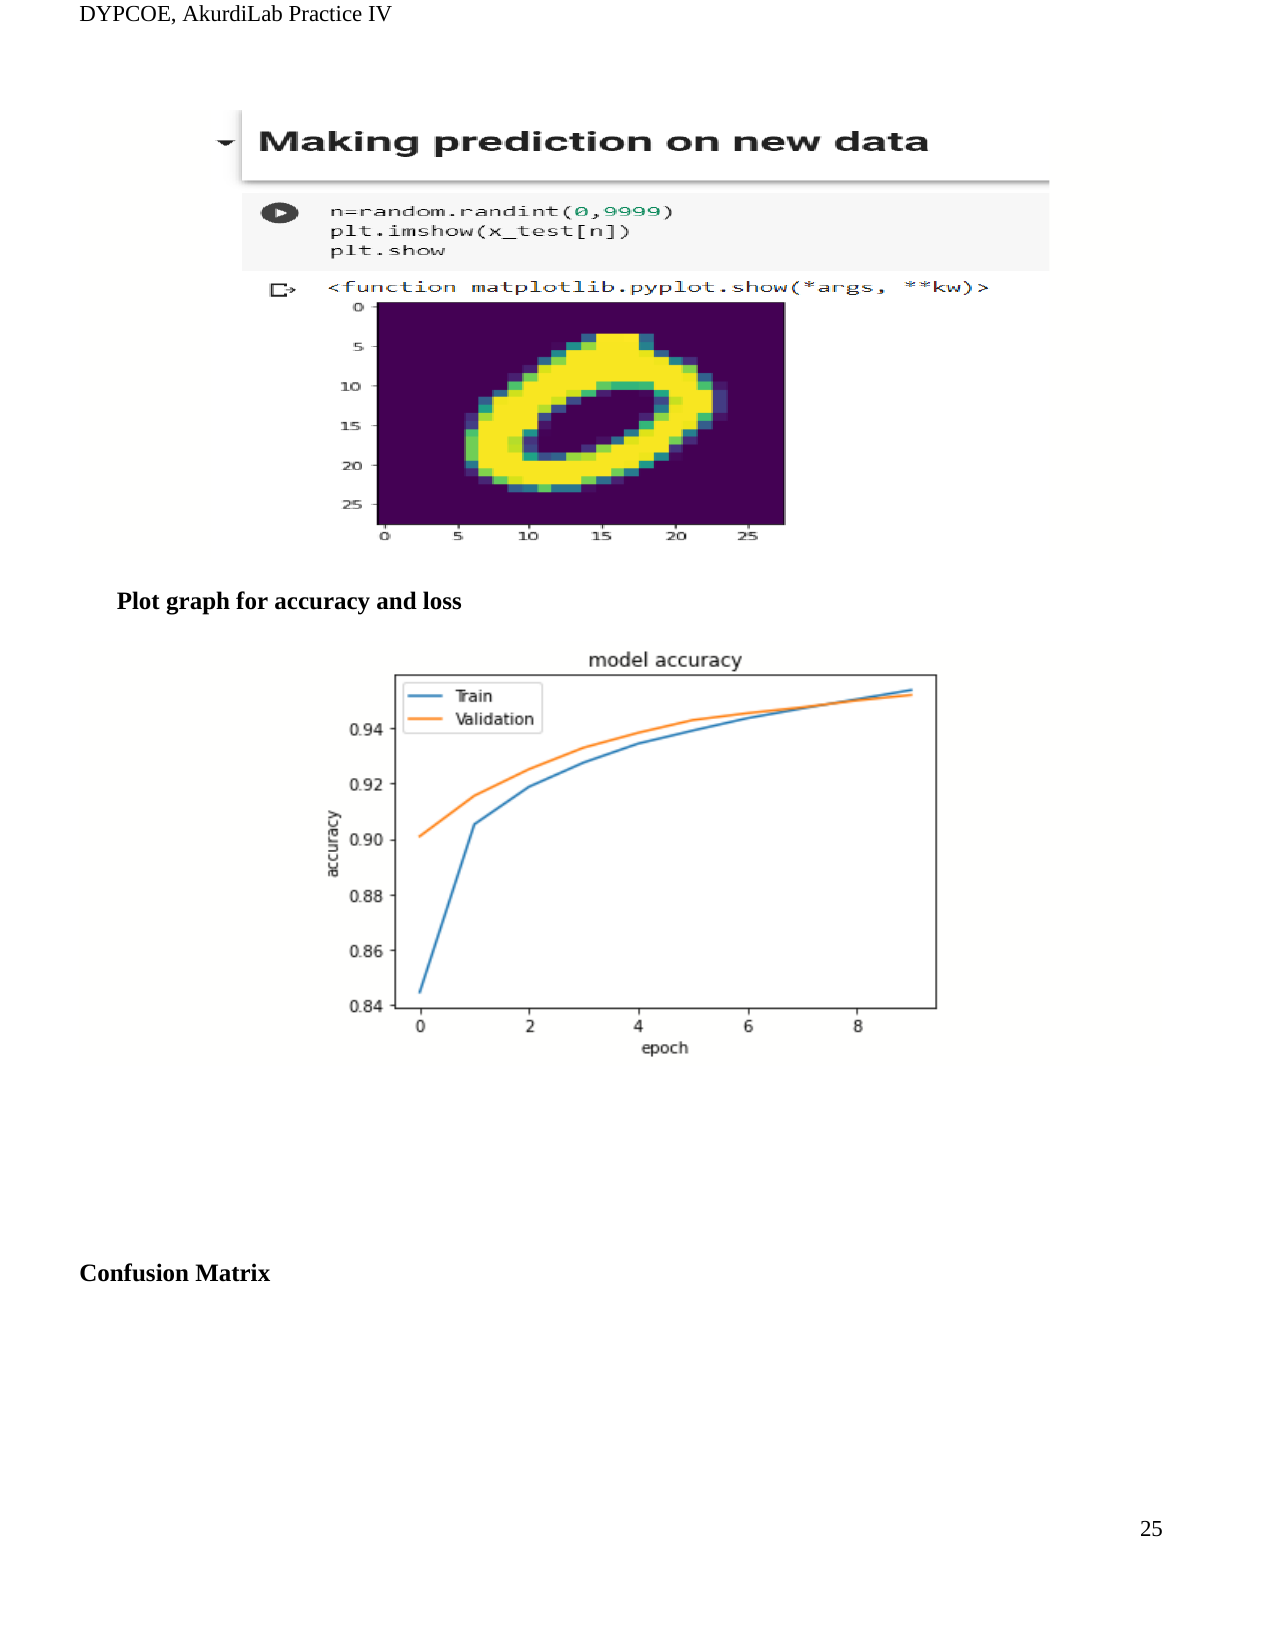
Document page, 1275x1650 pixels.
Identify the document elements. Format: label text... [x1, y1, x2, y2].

picture [211, 110, 1050, 561]
text Plot graph for accuracy and loss [117, 586, 1162, 614]
picture [314, 641, 947, 1066]
text Confusion Matrix [79, 1258, 1162, 1287]
